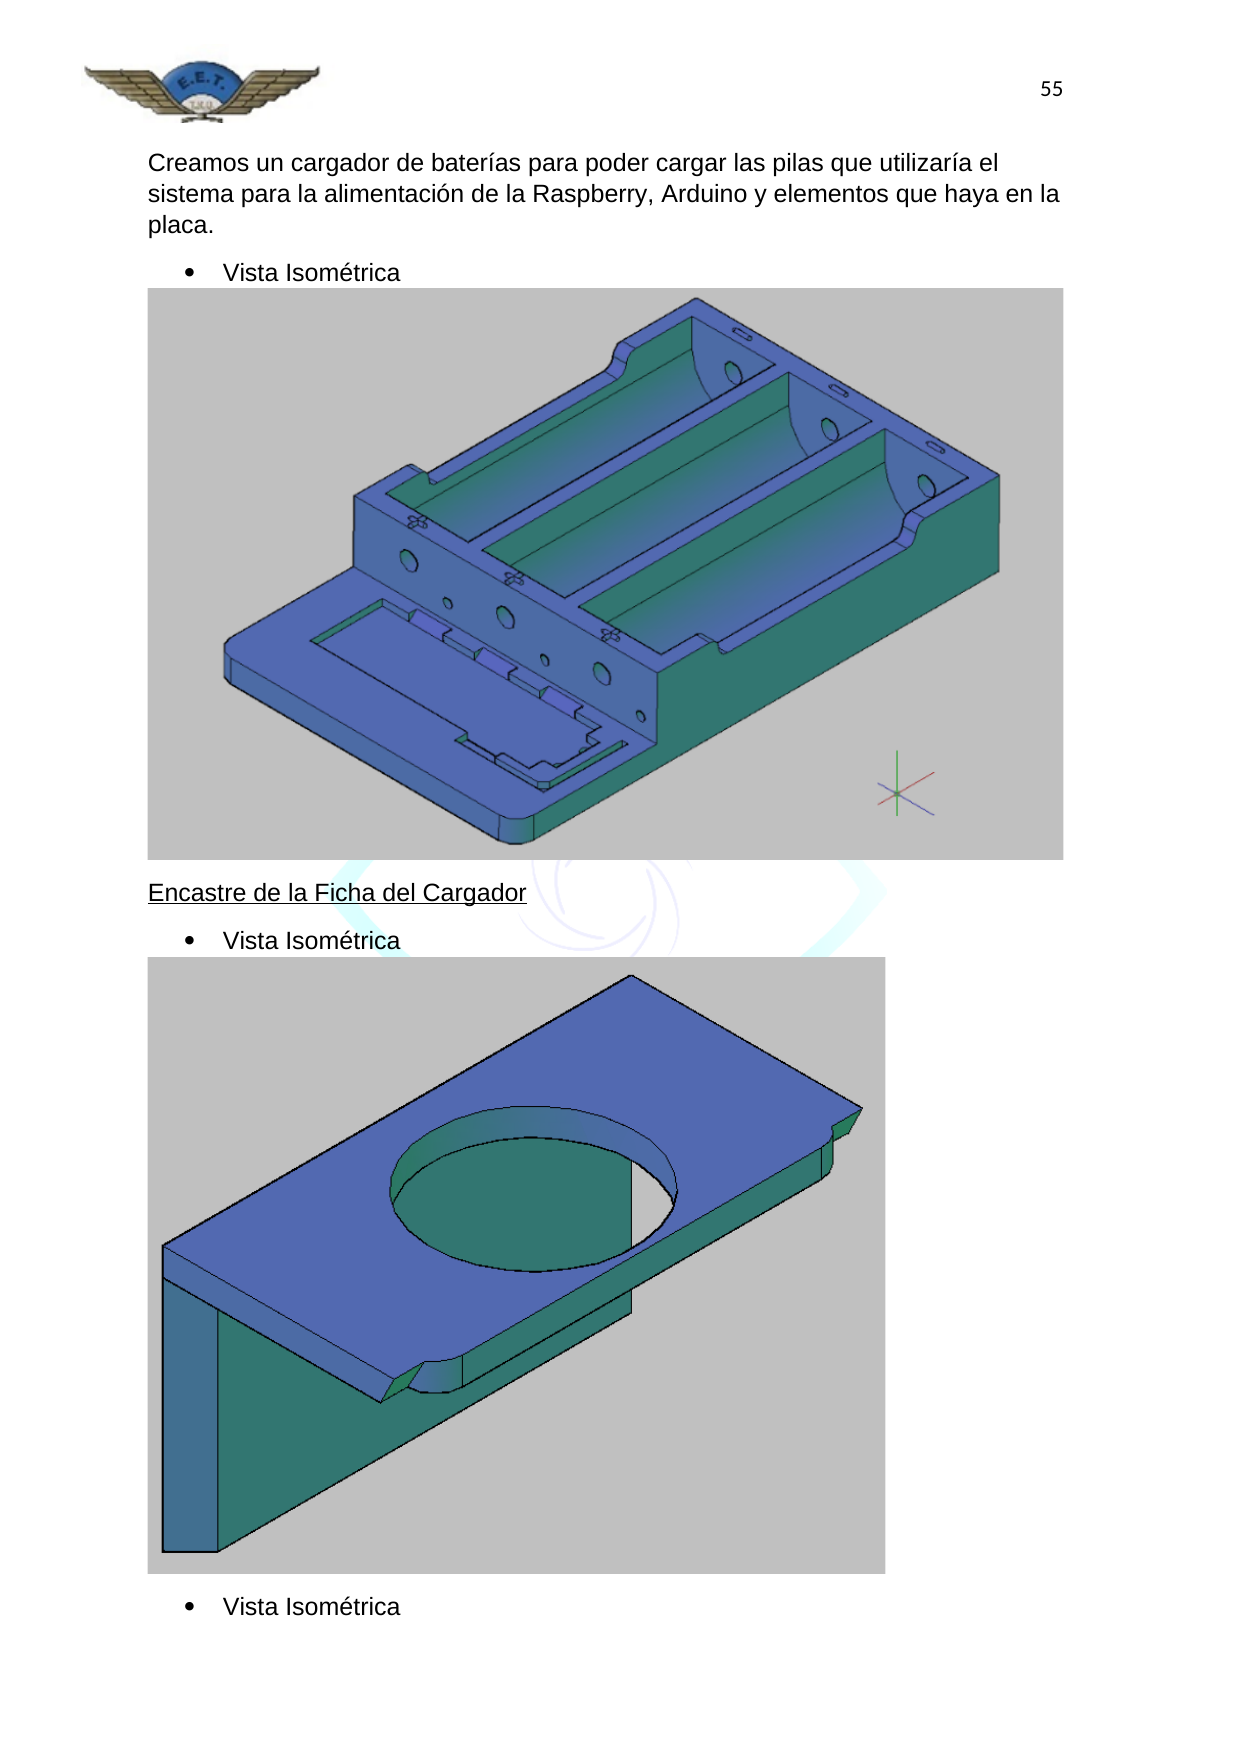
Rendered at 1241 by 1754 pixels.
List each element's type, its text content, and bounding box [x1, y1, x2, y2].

picture [147, 288, 1064, 860]
list Vista Isométrica [185, 257, 1063, 286]
text Creamos un cargador de baterías para poder cargar las pilas que utilizaría el sistema para la alimentación de la Raspberry, Arduino y elementos que haya en la placa. [148, 148, 1063, 238]
list Vista Isométrica [185, 1592, 1063, 1621]
text Encastre de la Ficha del Cargador [148, 878, 1063, 907]
picture [147, 957, 886, 1574]
list Vista Isométrica [185, 926, 1063, 955]
